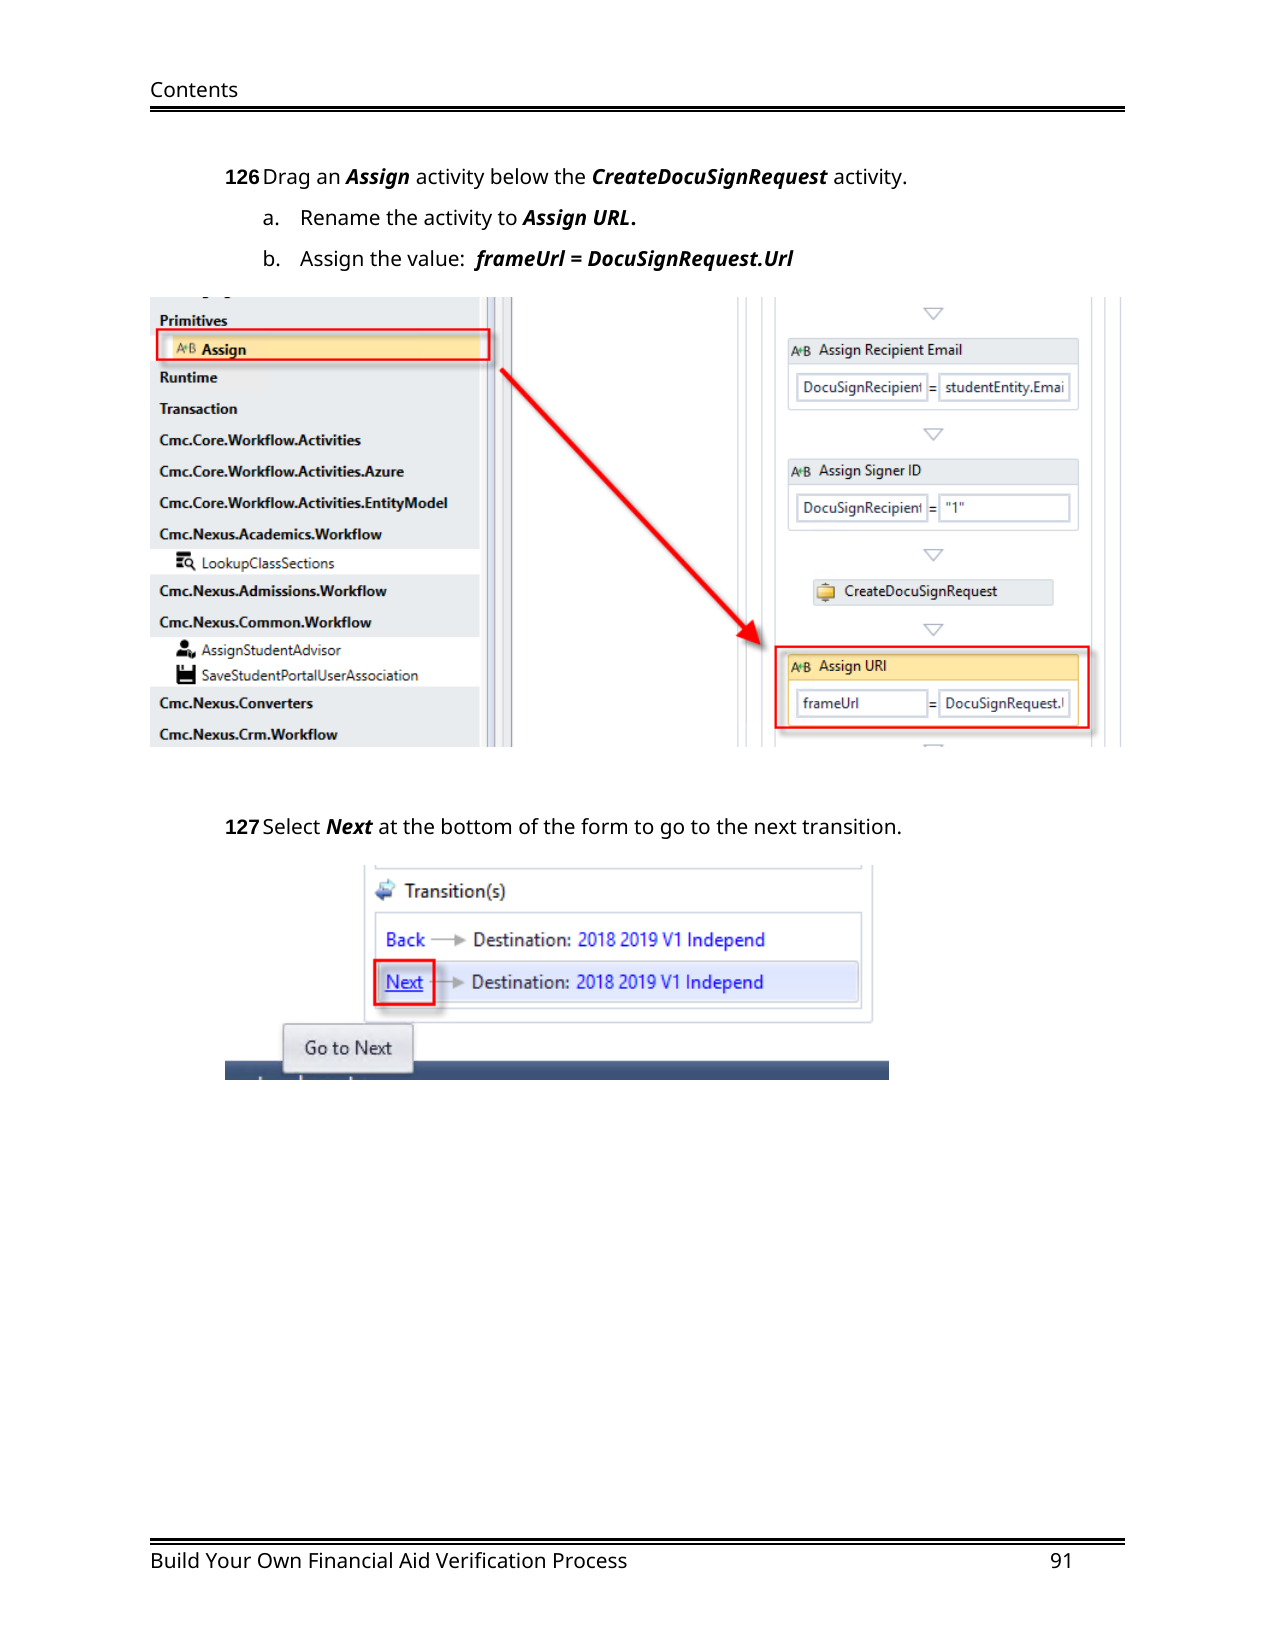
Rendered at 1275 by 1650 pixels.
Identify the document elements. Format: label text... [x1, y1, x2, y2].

picture [150, 297, 1125, 747]
list Rename the activity to Assign URL. [262, 203, 1125, 232]
text Assign the value: frameUrl = DocuSignRequest.Url [262, 244, 1125, 273]
text Select Next at the bottom of the form to go to the next transition. [225, 812, 1125, 841]
text Drag an Assign activity below the CreateDocuSignRequest activity. [225, 162, 1125, 191]
picture [225, 865, 889, 1080]
